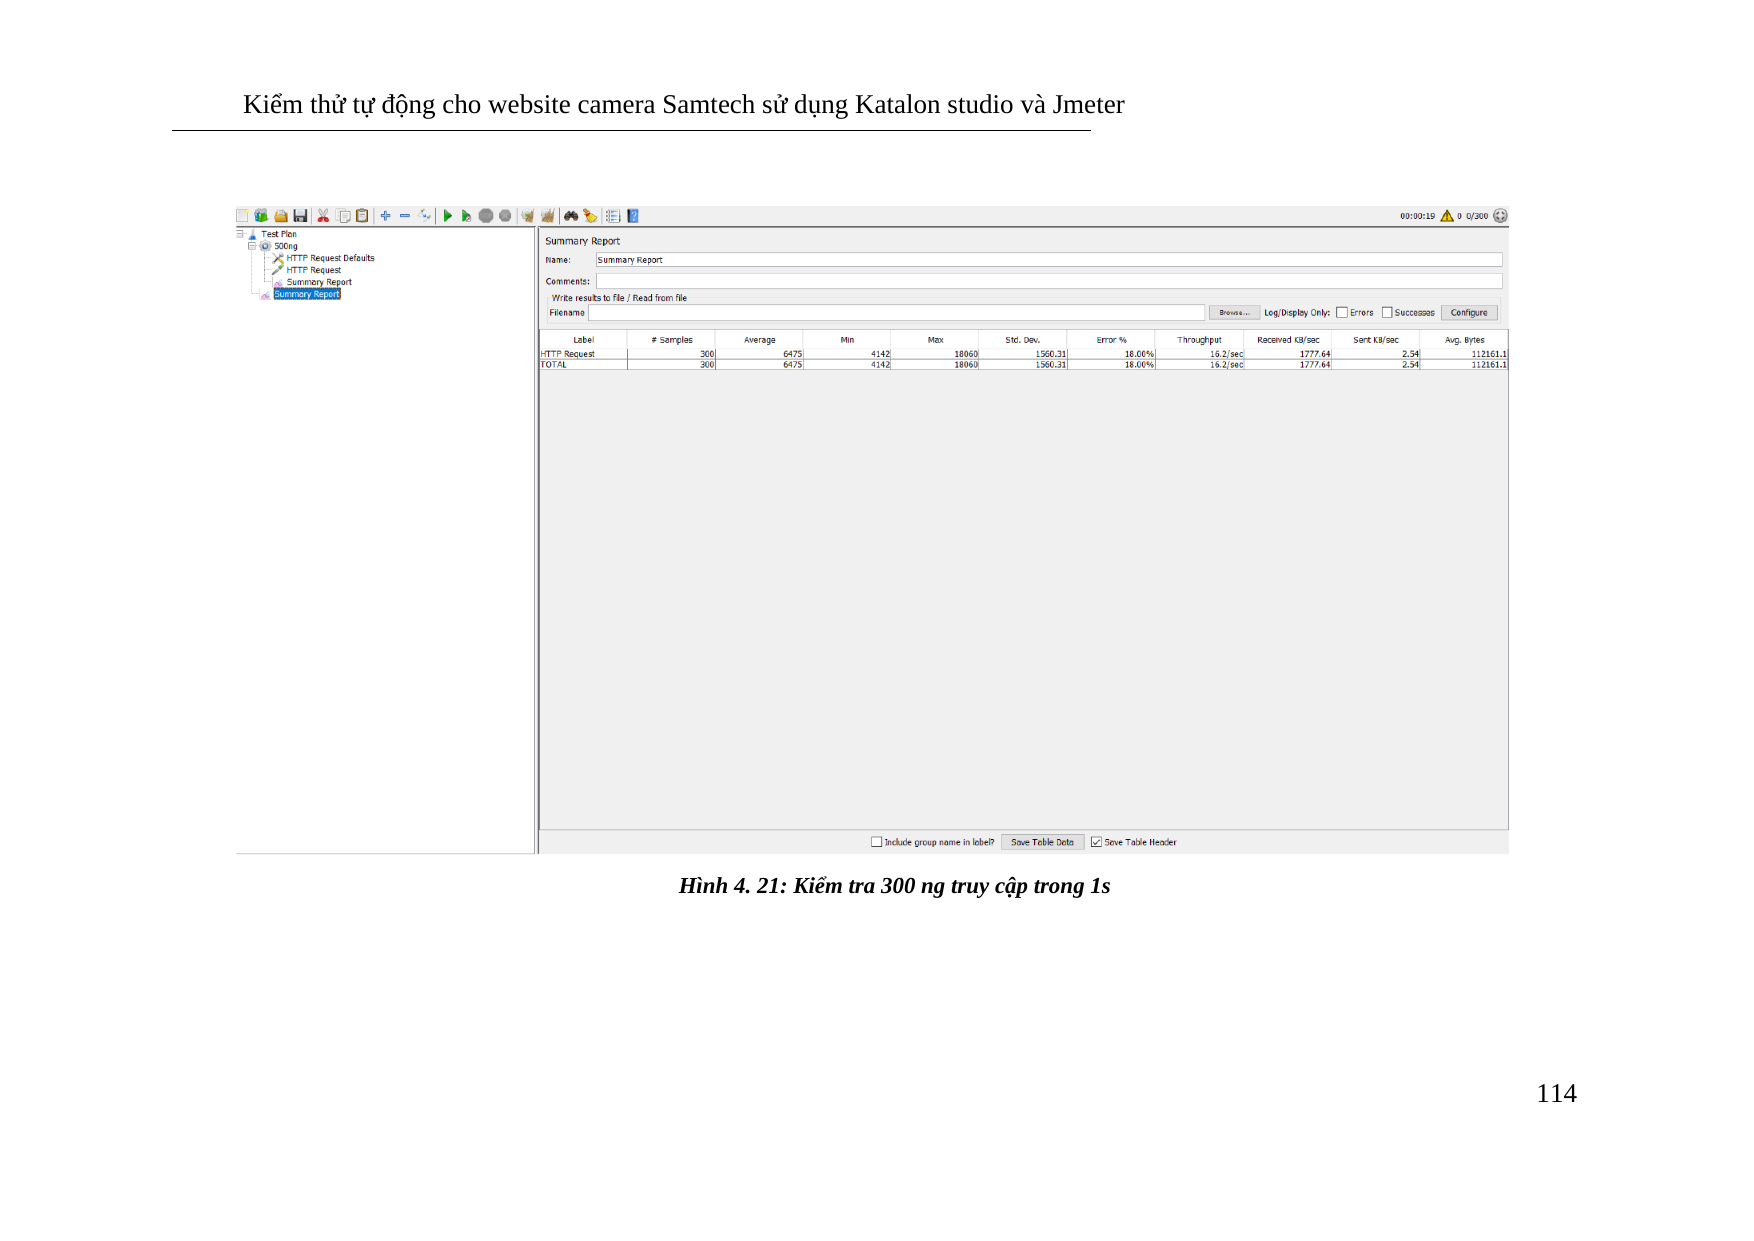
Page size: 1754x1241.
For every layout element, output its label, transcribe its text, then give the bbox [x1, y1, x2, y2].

text Hình 4. 21: Kiểm tra 300 ng truy cập trong 1s [215, 872, 1577, 898]
picture [236, 206, 1510, 857]
